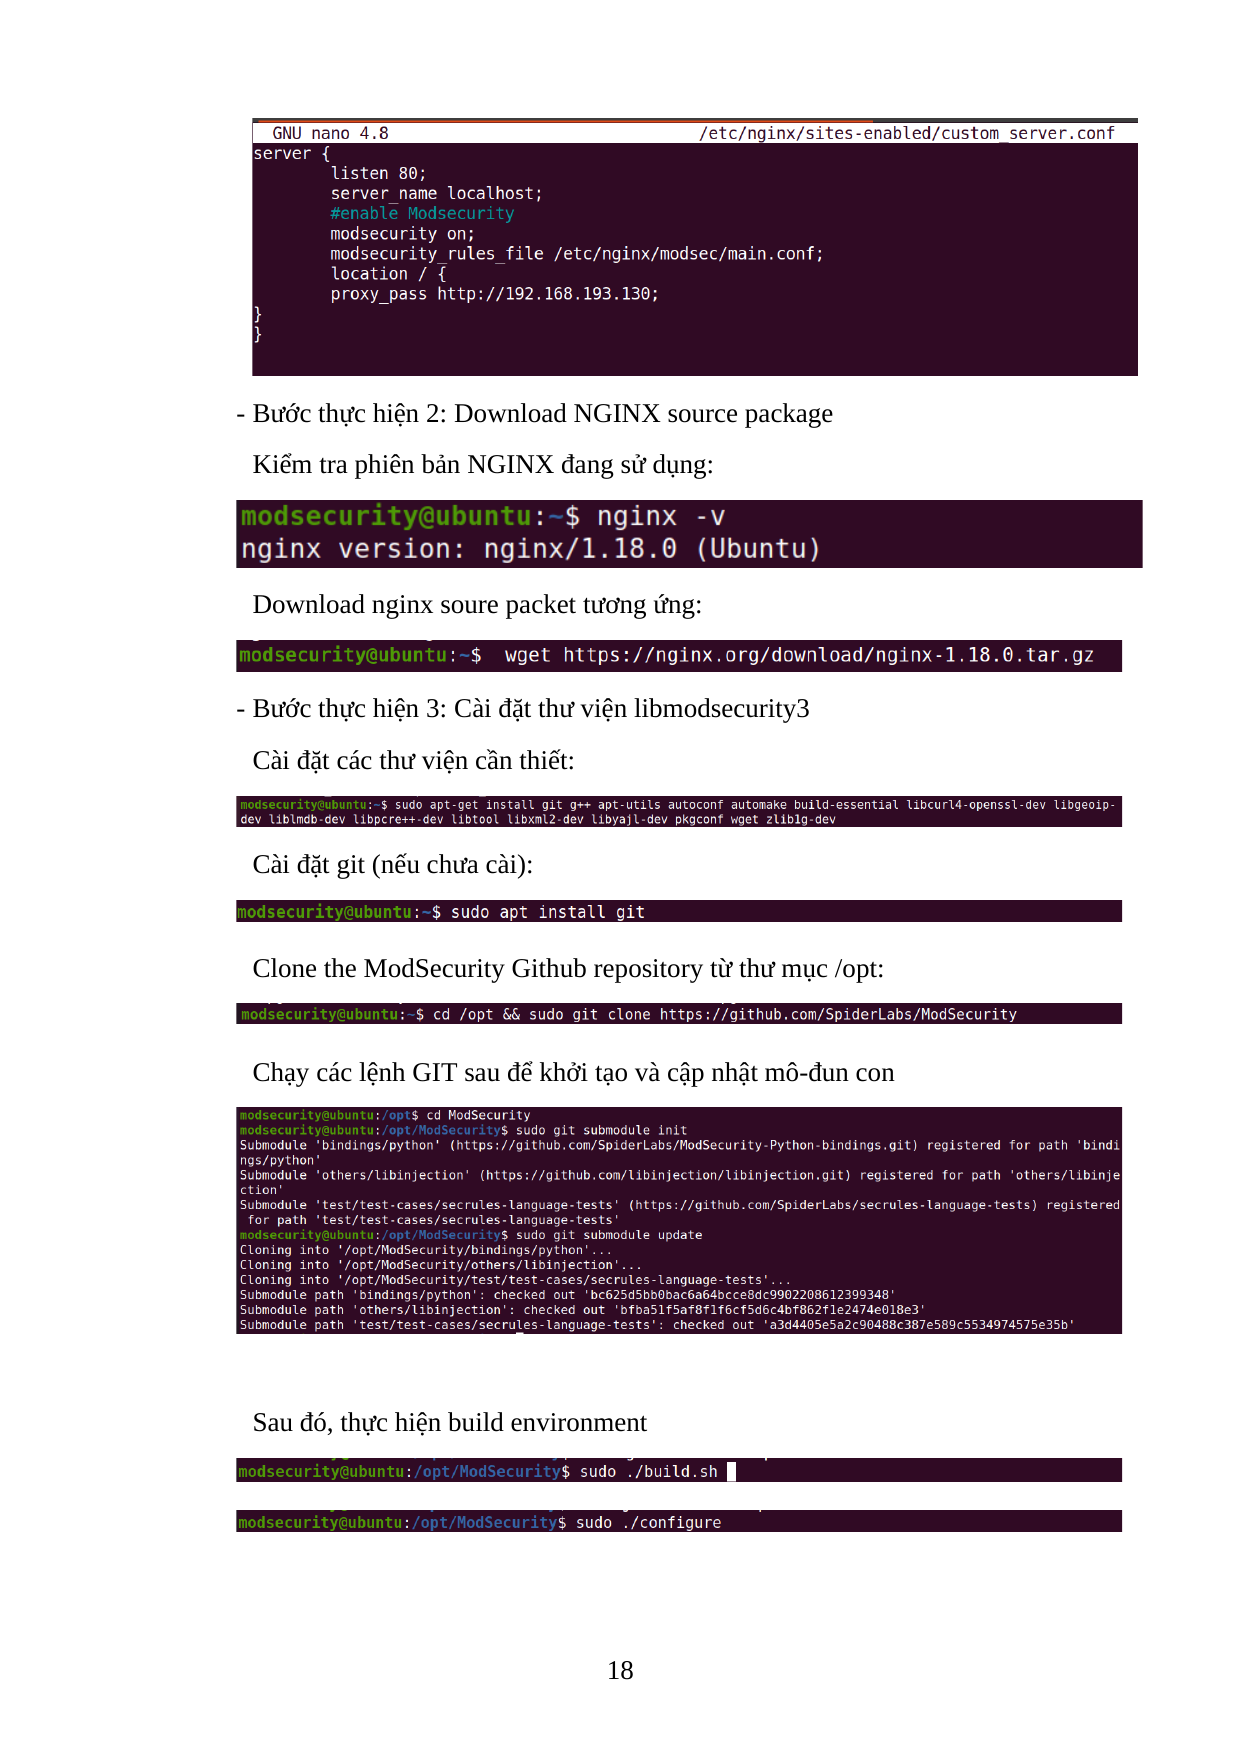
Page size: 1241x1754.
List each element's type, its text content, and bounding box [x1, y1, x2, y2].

picture [236, 640, 1123, 672]
picture [236, 500, 1143, 568]
text Chạy các lệnh GIT sau để khởi tạo và cập nhật mô-đun con [177, 1056, 1063, 1087]
text Cài đặt các thư viện cần thiết: [177, 744, 1063, 775]
picture [236, 1003, 1123, 1024]
text - Bước thực hiện 2: Download NGINX source package [177, 397, 1063, 428]
picture [252, 118, 1138, 376]
picture [236, 1107, 1123, 1334]
text Clone the ModSecurity Github repository từ thư mục /opt: [177, 952, 1063, 983]
text Kiểm tra phiên bản NGINX đang sử dụng: [177, 449, 1063, 480]
text Download nginx soure packet tương ứng: [177, 588, 1063, 619]
text - Bước thực hiện 3: Cài đặt thư viện libmodsecurity3 [177, 692, 1063, 723]
picture [236, 796, 1123, 827]
picture [236, 1458, 1123, 1482]
picture [236, 900, 1123, 922]
text Sau đó, thực hiện build environment [177, 1407, 1063, 1438]
picture [236, 1510, 1123, 1532]
text Cài đặt git (nếu chưa cài): [177, 848, 1063, 879]
